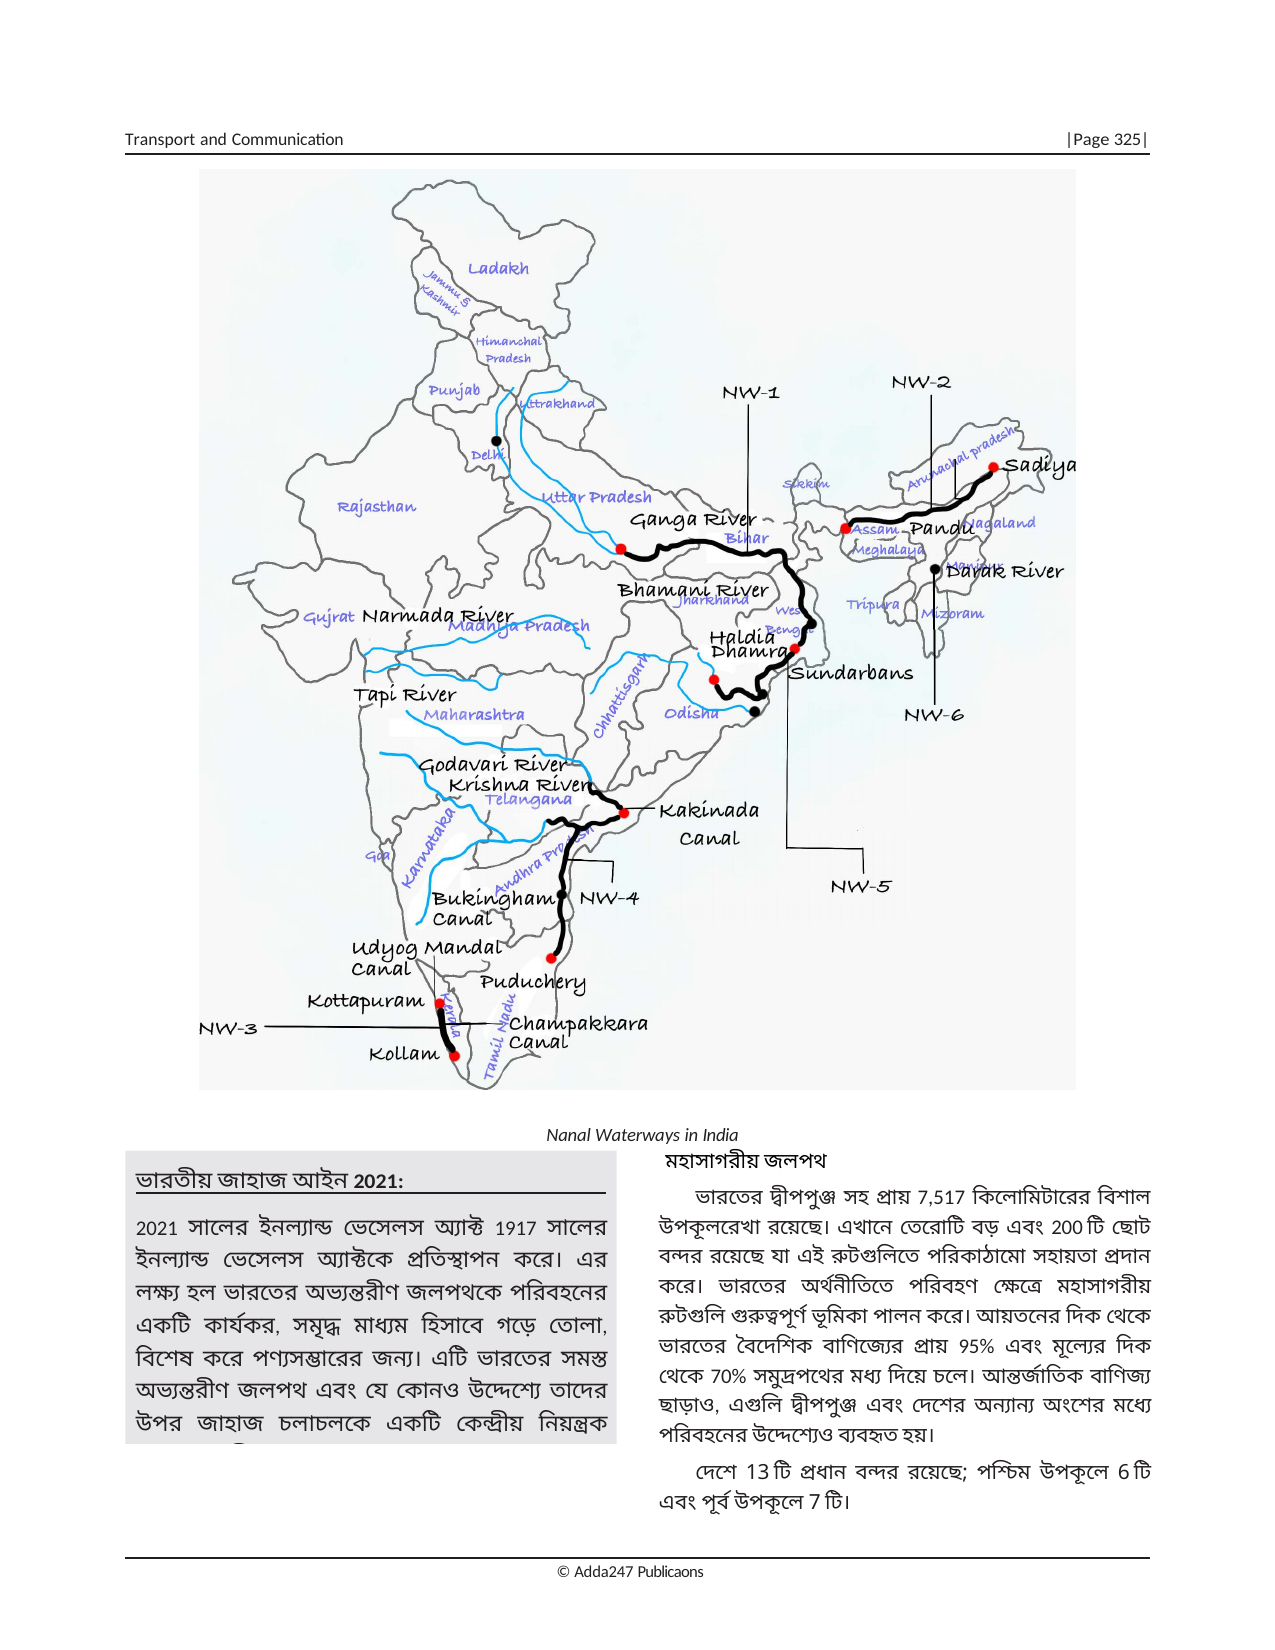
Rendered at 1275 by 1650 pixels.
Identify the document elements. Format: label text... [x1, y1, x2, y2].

text ভারতের দ্বীপপুঞ্জ সহ প্রায় 7,517 কিলোমিটারের বিশাল উপকূলরেখা রয়েছে। এখানে তেরোটি বড় এবং 200টি ছোট বন্দর রয়েছে যা এই রুটগুলিতে পরিকাঠামো সহায়তা প্রদান করে। ভারতের অর্থনীতিতে পরিবহণ ক্ষেত্রে মহাসাগরীয় রুটগুলি গুরুত্বপূর্ণ ভূমিকা পালন করে। আয়তনের দিক থেকে ভারতের বৈদেশিক বাণিজ্যের প্রায় 95% এবং মূল্যের দিক থেকে 70% সমুদ্রপথের মধ্য দিয়ে চলে। আন্তর্জাতিক বাণিজ্য ছাড়াও, এগুলি দ্বীপপুঞ্জ এবং দেশের অন্যান্য অংশের মধ্যে পরিবহনের উদ্দেশ্যেও ব্যবহৃত হয়। [659, 1182, 1151, 1449]
text দেশে 13টি প্রধান বন্দর রয়েছে; পশ্চিম উপকূলে 6টি এবং পূর্ব উপকূলে 7টি। [659, 1457, 1151, 1516]
picture [199, 169, 1076, 1090]
text Nanal Waterways in India [123, 1123, 1162, 1146]
text মহাসাগরীয় জলপথ [659, 1146, 1162, 1175]
